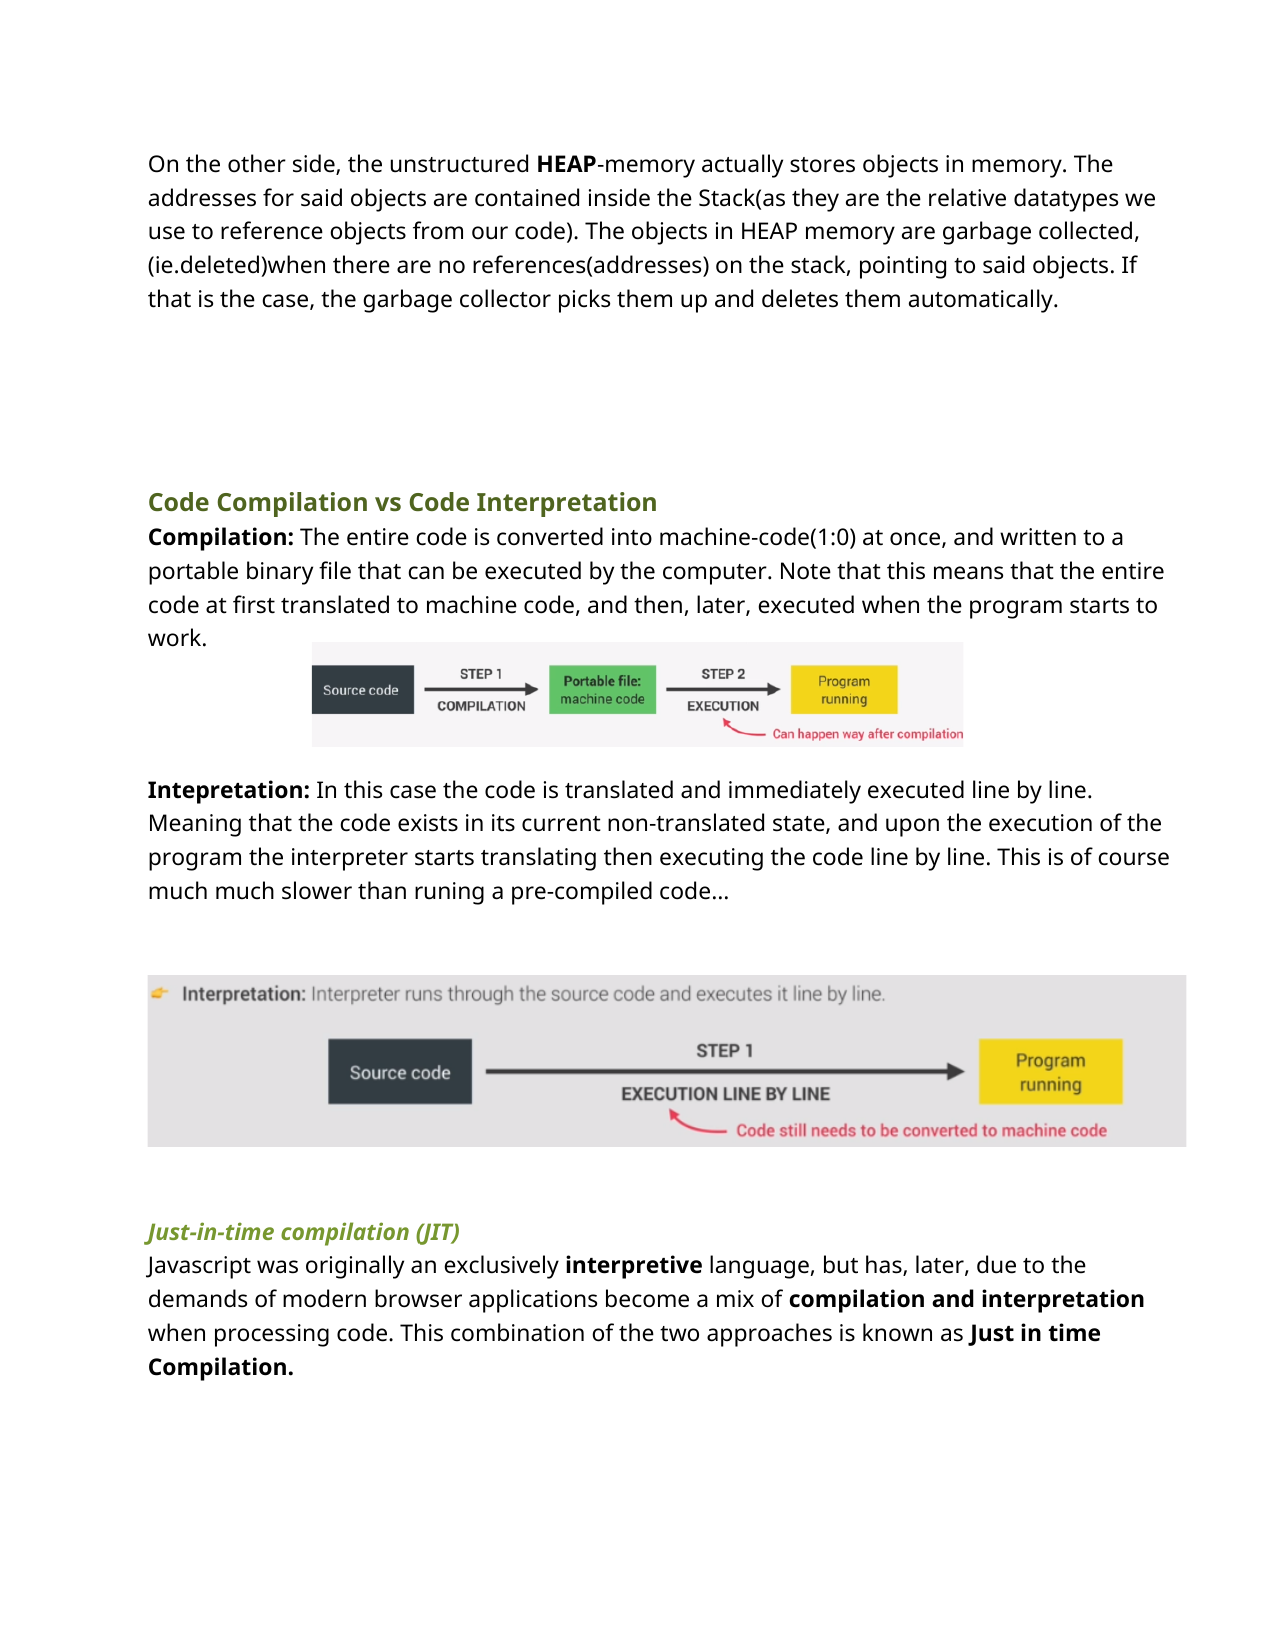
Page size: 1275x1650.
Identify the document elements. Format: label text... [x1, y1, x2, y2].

picture [147, 975, 1187, 1147]
text On the other side, the unstructured HEAP-memory actually stores objects in memory. The addresses for said objects are contained inside the Stack(as they are the relative datatypes we use to reference objects from our code). The objects in HEAP memory are garbage collected, (ie.deleted)when there are no references(addresses) on the stack, pointing to said objects. If that is the case, the garbage collector picks them up and deletes them automatically. [148, 148, 1186, 314]
subtitle Code Compilation vs Code Interpretation [148, 484, 1186, 518]
text Compilation: The entire code is converted into machine-code(1:0) at once, and written to a portable binary file that can be executed by the computer. Note that this means that the entire code at first translated to machine code, and then, later, executed when the program starts to work. [148, 521, 1186, 654]
picture [311, 642, 964, 747]
subtitle Just-in-time compilation (JIT) [148, 1216, 1186, 1247]
text Intepretation: In this case the code is translated and immediately executed line by line. Meaning that the code exists in its current non-translated state, and upon the execution of the program the interpreter starts translating then executing the code line by line. This is of course much much slower than runing a pre-compiled code… [148, 774, 1186, 906]
text Javascript was originally an exclusively interpretive language, but has, later, due to the demands of modern browser applications become a mix of compilation and interpretation when processing code. This combination of the two approaches is known as Just in time Compilation. [148, 1249, 1186, 1382]
